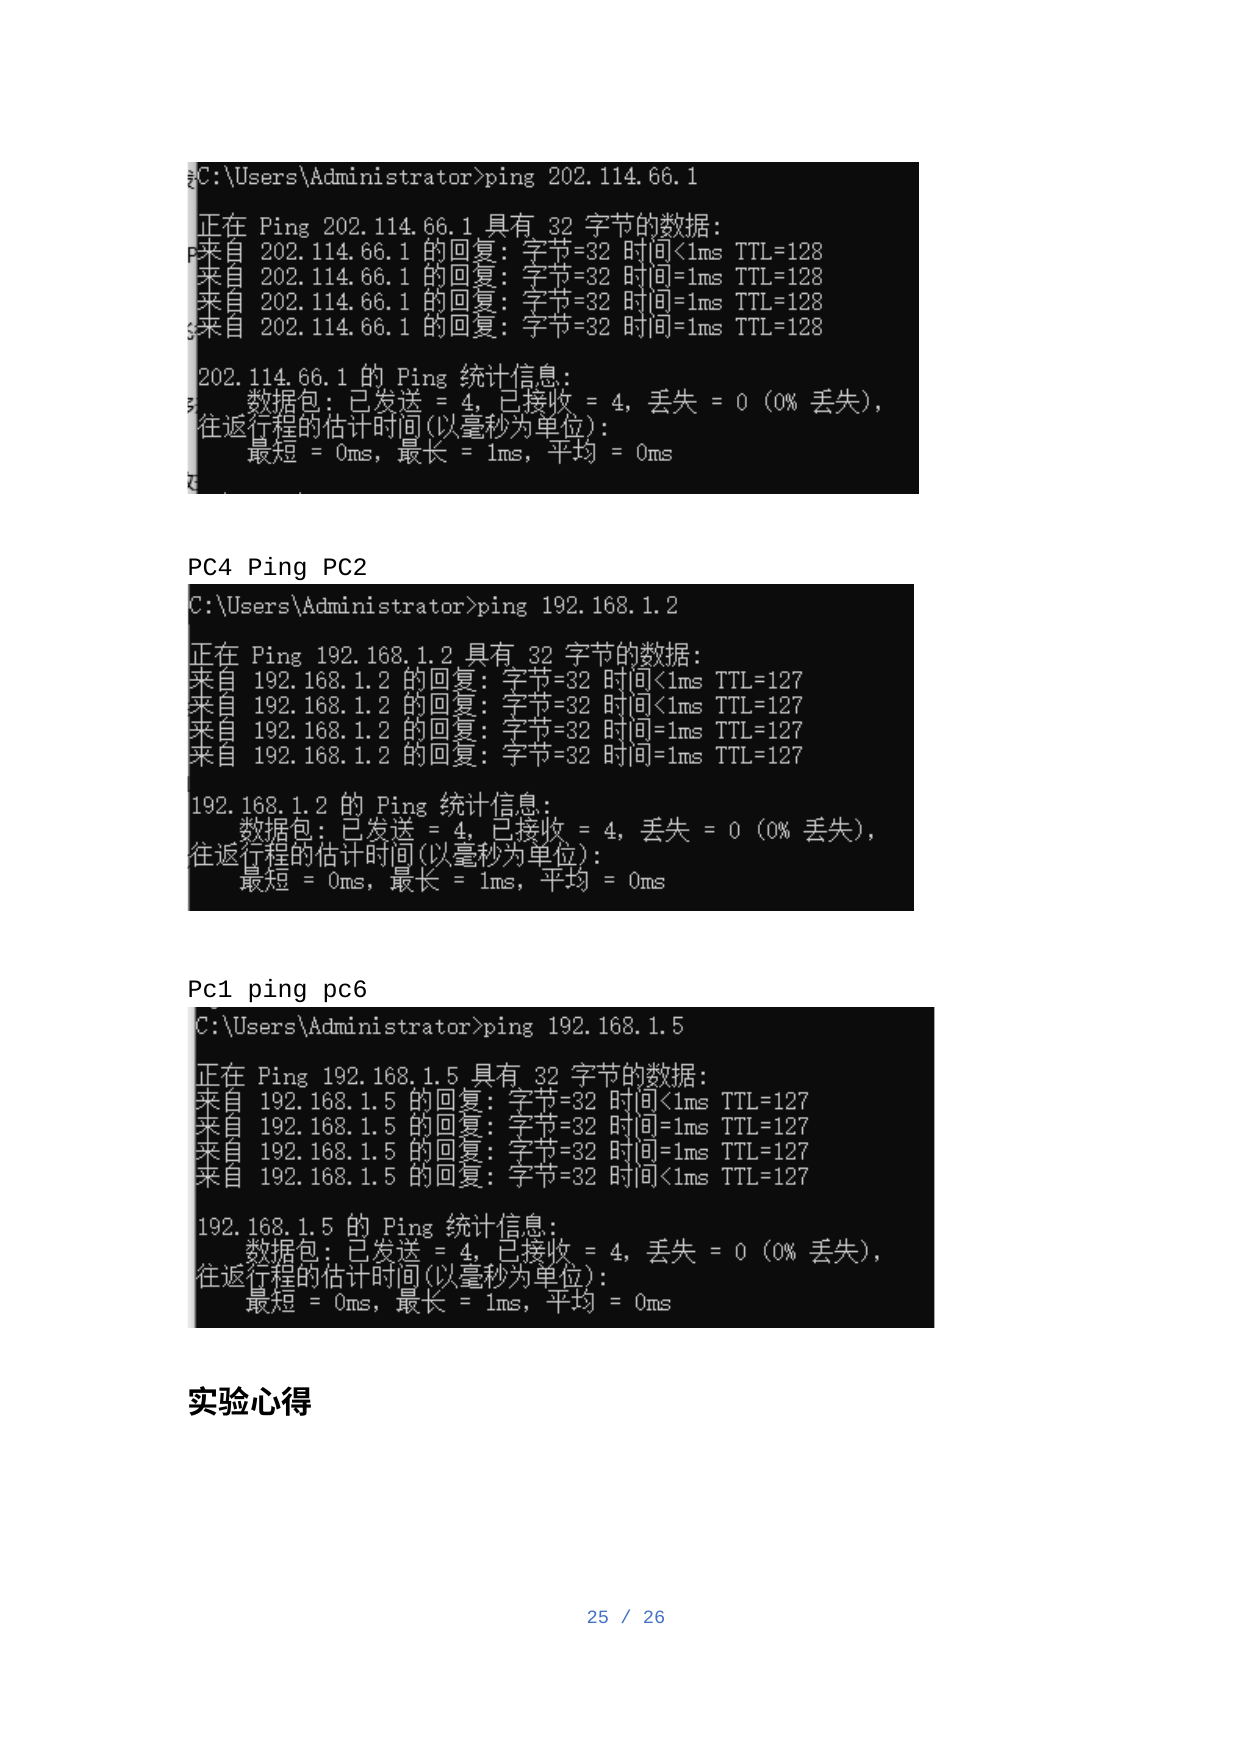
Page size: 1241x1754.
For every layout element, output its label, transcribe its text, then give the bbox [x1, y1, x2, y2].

text PC4 Ping PC2 [187, 552, 1053, 584]
picture [187, 162, 919, 494]
subtitle 实验心得 [187, 1367, 1053, 1432]
picture [187, 1007, 935, 1328]
text Pc1 ping pc6 [187, 974, 1053, 1007]
picture [187, 584, 914, 911]
